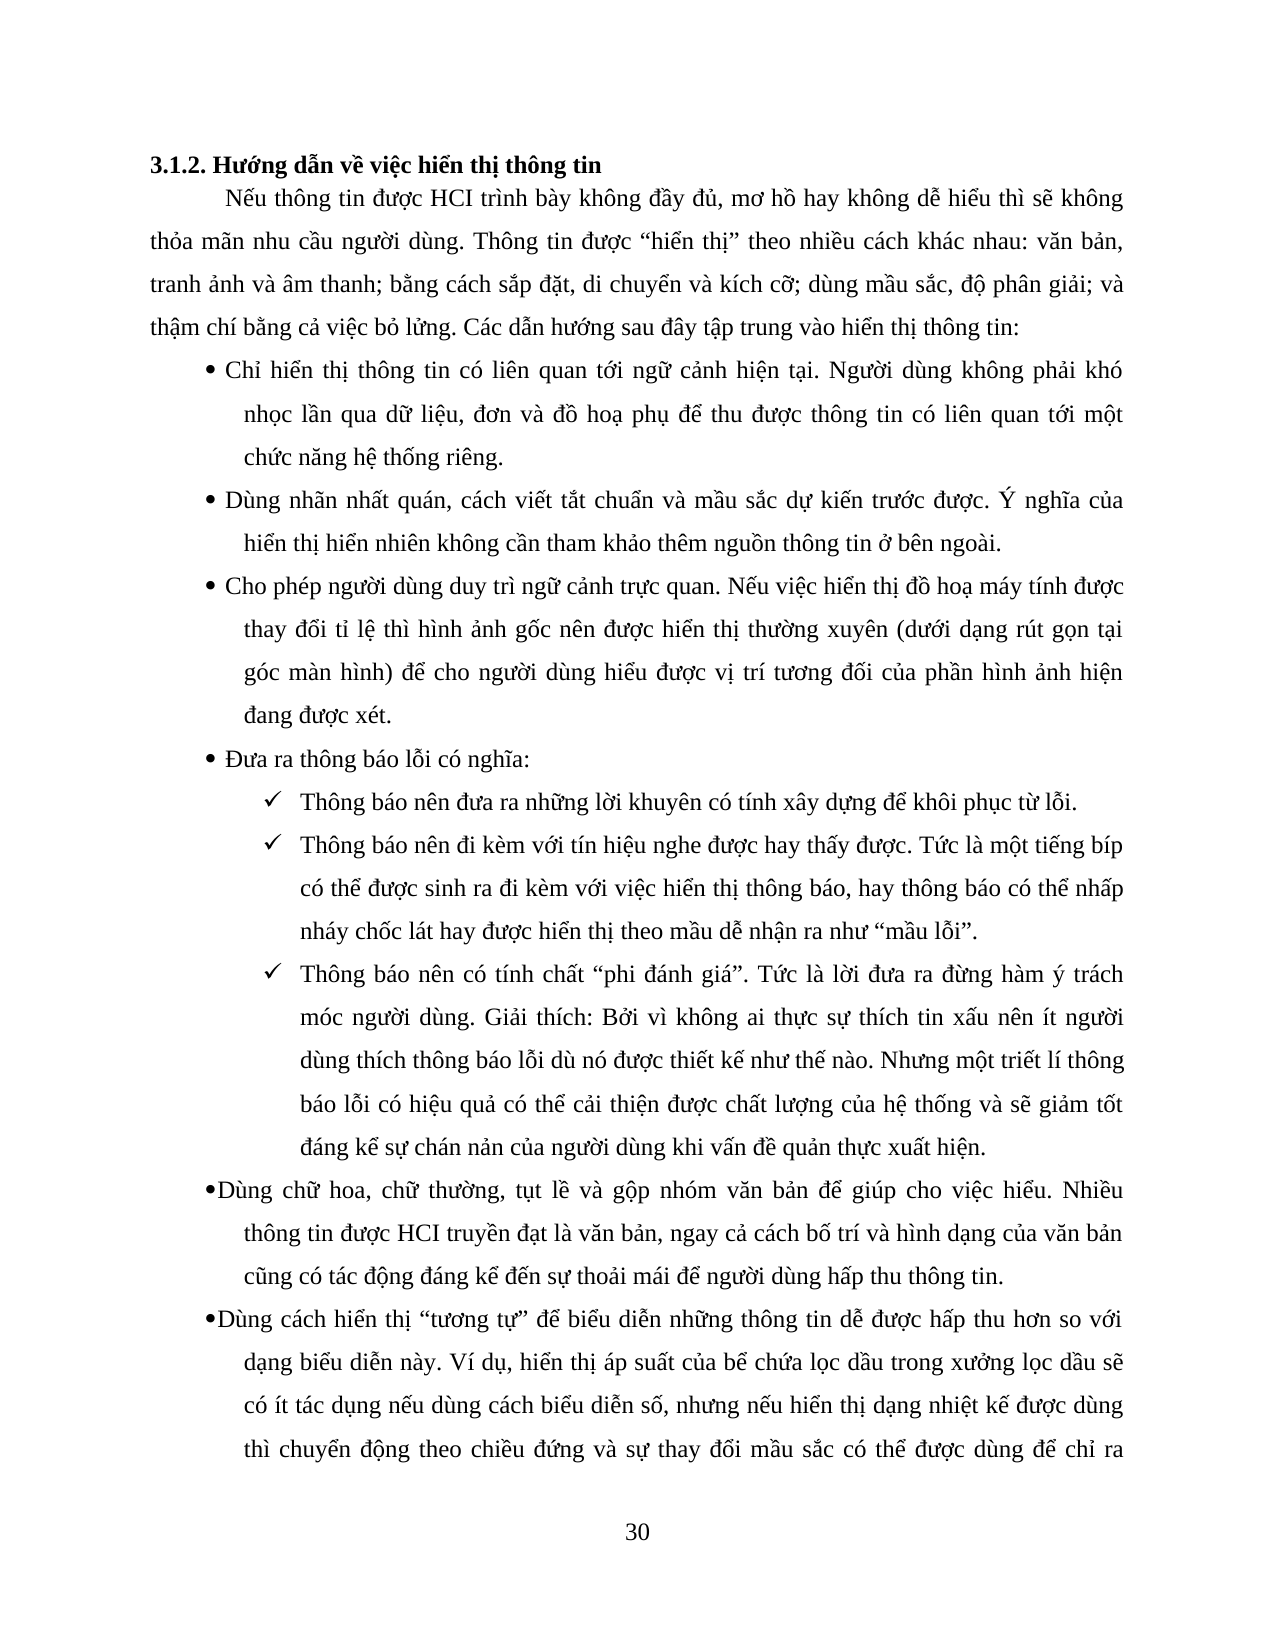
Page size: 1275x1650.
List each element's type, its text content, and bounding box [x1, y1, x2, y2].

text Nếu thông tin được HCI trình bày không đầy đủ, mơ hồ hay không dễ hiểu thì sẽ không thỏa mãn nhu cầu người dùng. Thông tin được “hiển thị” theo nhiều cách khác nhau: văn bản, tranh ảnh và âm thanh; bằng cách sắp đặt, di chuyển và kích cỡ; dùng mầu sắc, độ phân giải; và thậm chí bằng cả việc bỏ lửng. Các dẫn hướng sau đây tập trung vào hiển thị thông tin: [150, 183, 1125, 341]
list Thông báo nên đưa ra những lời khuyên có tính xây dựng để khôi phục từ lỗi. [262, 787, 1125, 816]
list Cho phép người dùng duy trì ngữ cảnh trực quan. Nếu việc hiển thị đồ hoạ máy tính được thay đổi tỉ lệ thì hình ảnh gốc nên được hiển thị thường xuyên (dưới dạng rút gọn tại góc màn hình) để cho người dùng hiểu được vị trí tương đối của phần hình ảnh hiện đang được xét. [206, 571, 1125, 729]
list Thông báo nên đi kèm với tín hiệu nghe được hay thấy được. Tức là một tiếng bíp có thể được sinh ra đi kèm với việc hiển thị thông báo, hay thông báo có thể nhấp nháy chốc lát hay được hiển thị theo mầu dễ nhận ra như “mầu lỗi”. [262, 830, 1125, 945]
list Dùng chữ hoa, chữ thường, tụt lề và gộp nhóm văn bản để giúp cho việc hiểu. Nhiều thông tin được HCI truyền đạt là văn bản, ngay cả cách bố trí và hình dạng của văn bản cũng có tác động đáng kể đến sự thoải mái để người dùng hấp thu thông tin. [206, 1175, 1125, 1290]
list Chỉ hiển thị thông tin có liên quan tới ngữ cảnh hiện tại. Người dùng không phải khó nhọc lần qua dữ liệu, đơn và đồ hoạ phụ để thu được thông tin có liên quan tới một chức năng hệ thống riêng. [206, 356, 1125, 471]
list Dùng nhãn nhất quán, cách viết tắt chuẩn và mầu sắc dự kiến trước được. Ý nghĩa của hiển thị hiển nhiên không cần tham khảo thêm nguồn thông tin ở bên ngoài. [206, 485, 1125, 557]
list Đưa ra thông báo lỗi có nghĩa: [206, 744, 1125, 772]
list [206, 1304, 1125, 1462]
list Thông báo nên có tính chất “phi đánh giá”. Tức là lời đưa ra đừng hàm ý trách móc người dùng. Giải thích: Bởi vì không ai thực sự thích tin xấu nên ít người dùng thích thông báo lỗi dù nó được thiết kế như thế nào. Nhưng một triết lí thông báo lỗi có hiệu quả có thể cải thiện được chất lượng của hệ thống và sẽ giảm tốt đáng kể sự chán nản của người dùng khi vấn đề quản thực xuất hiện. [262, 959, 1125, 1161]
subtitle 3.1.2. Hướng dẫn về việc hiển thị thông tin [150, 150, 1125, 179]
